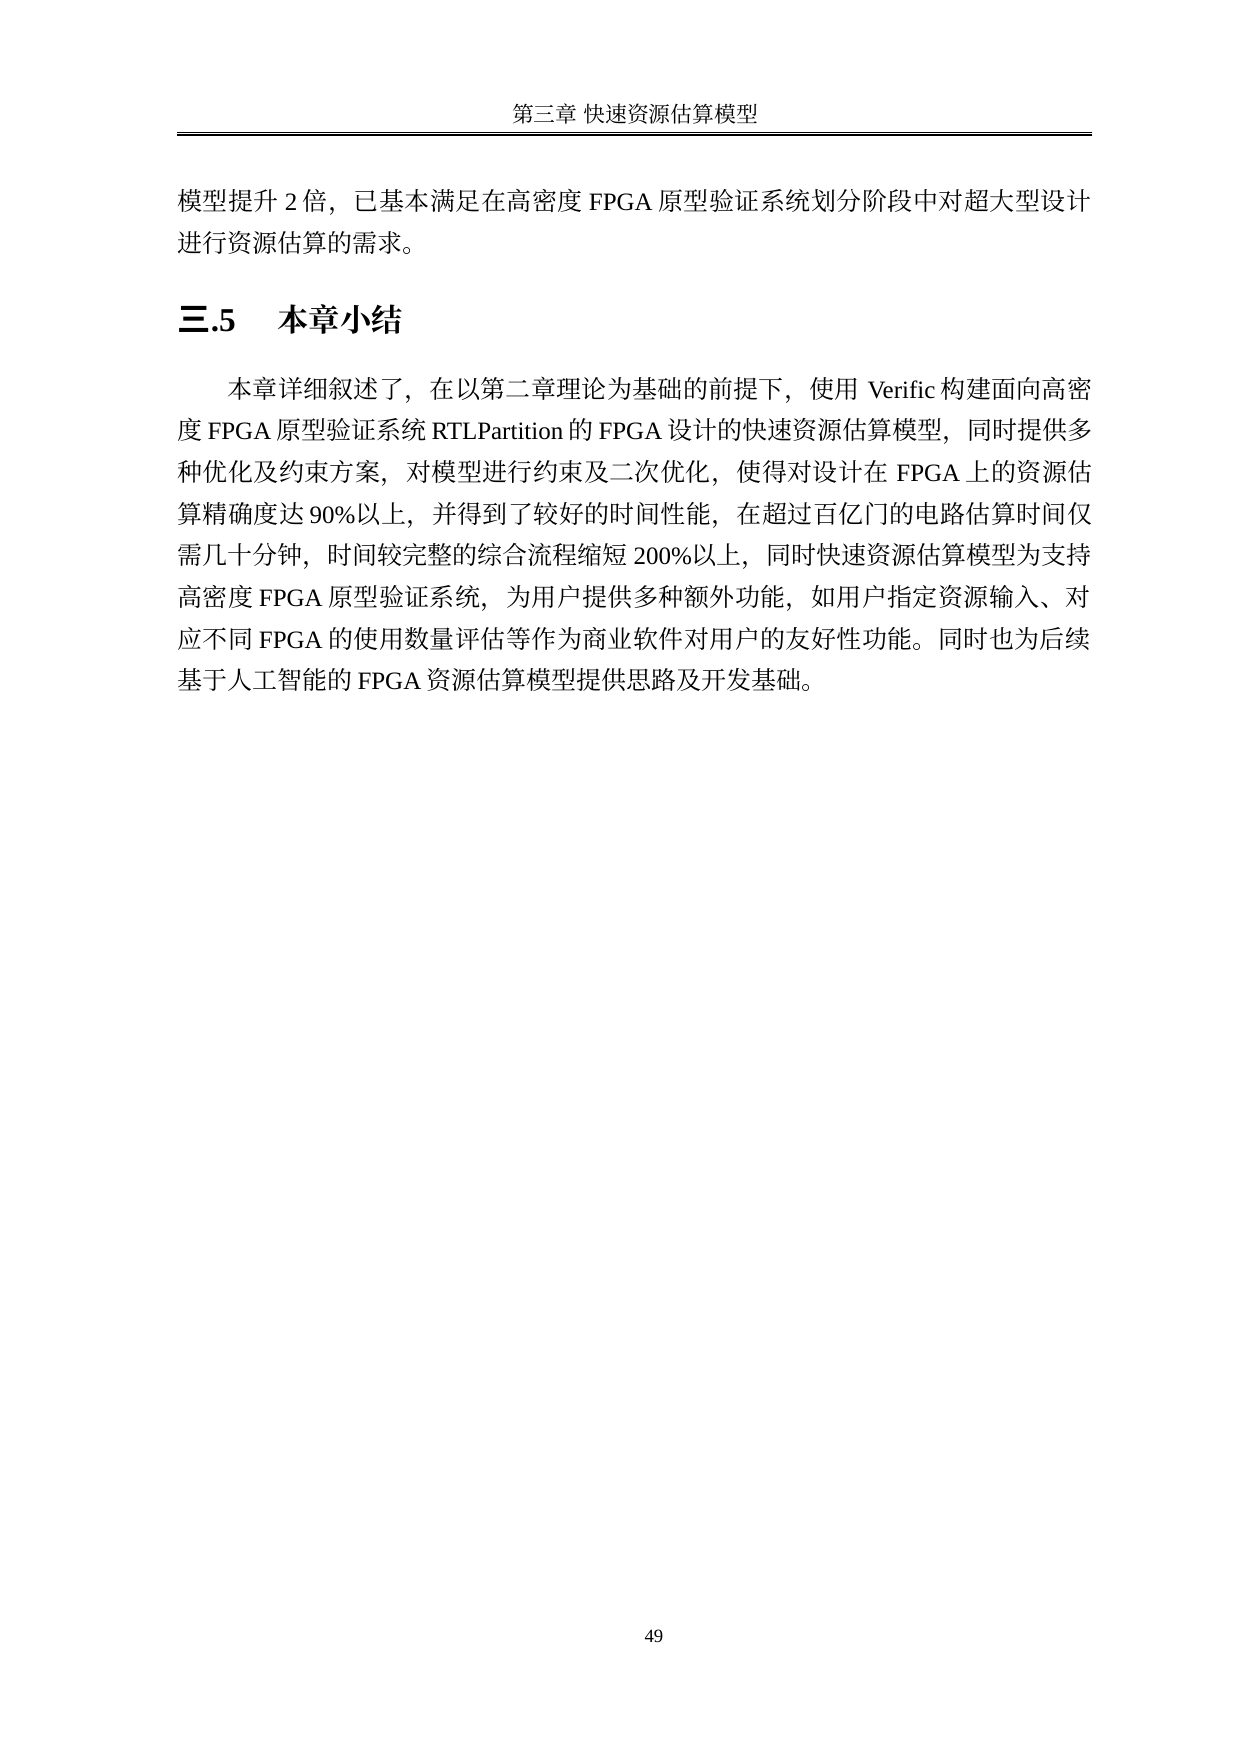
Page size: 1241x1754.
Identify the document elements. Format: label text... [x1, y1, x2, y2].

subtitle 本章小结 [177, 298, 1092, 340]
text 本章详细叙述了，在以第二章理论为基础的前提下，使用Verific构建面向高密度FPGA原型验证系统RTLPartition的FPGA设计的快速资源估算模型，同时提供多种优化及约束方案，对模型进行约束及二次优化，使得对设计在FPGA上的资源估算精确度达90%以上，并得到了较好的时间性能，在超过百亿门的电路估算时间仅需几十分钟，时间较完整的综合流程缩短200%以上，同时快速资源估算模型为支持高密度FPGA原型验证系统，为用户提供多种额外功能，如用户指定资源输入、对应不同FPGA的使用数量评估等作为商业软件对用户的友好性功能。同时也为后续基于人工智能的FPGA资源估算模型提供思路及开发基础。 [177, 365, 1092, 698]
